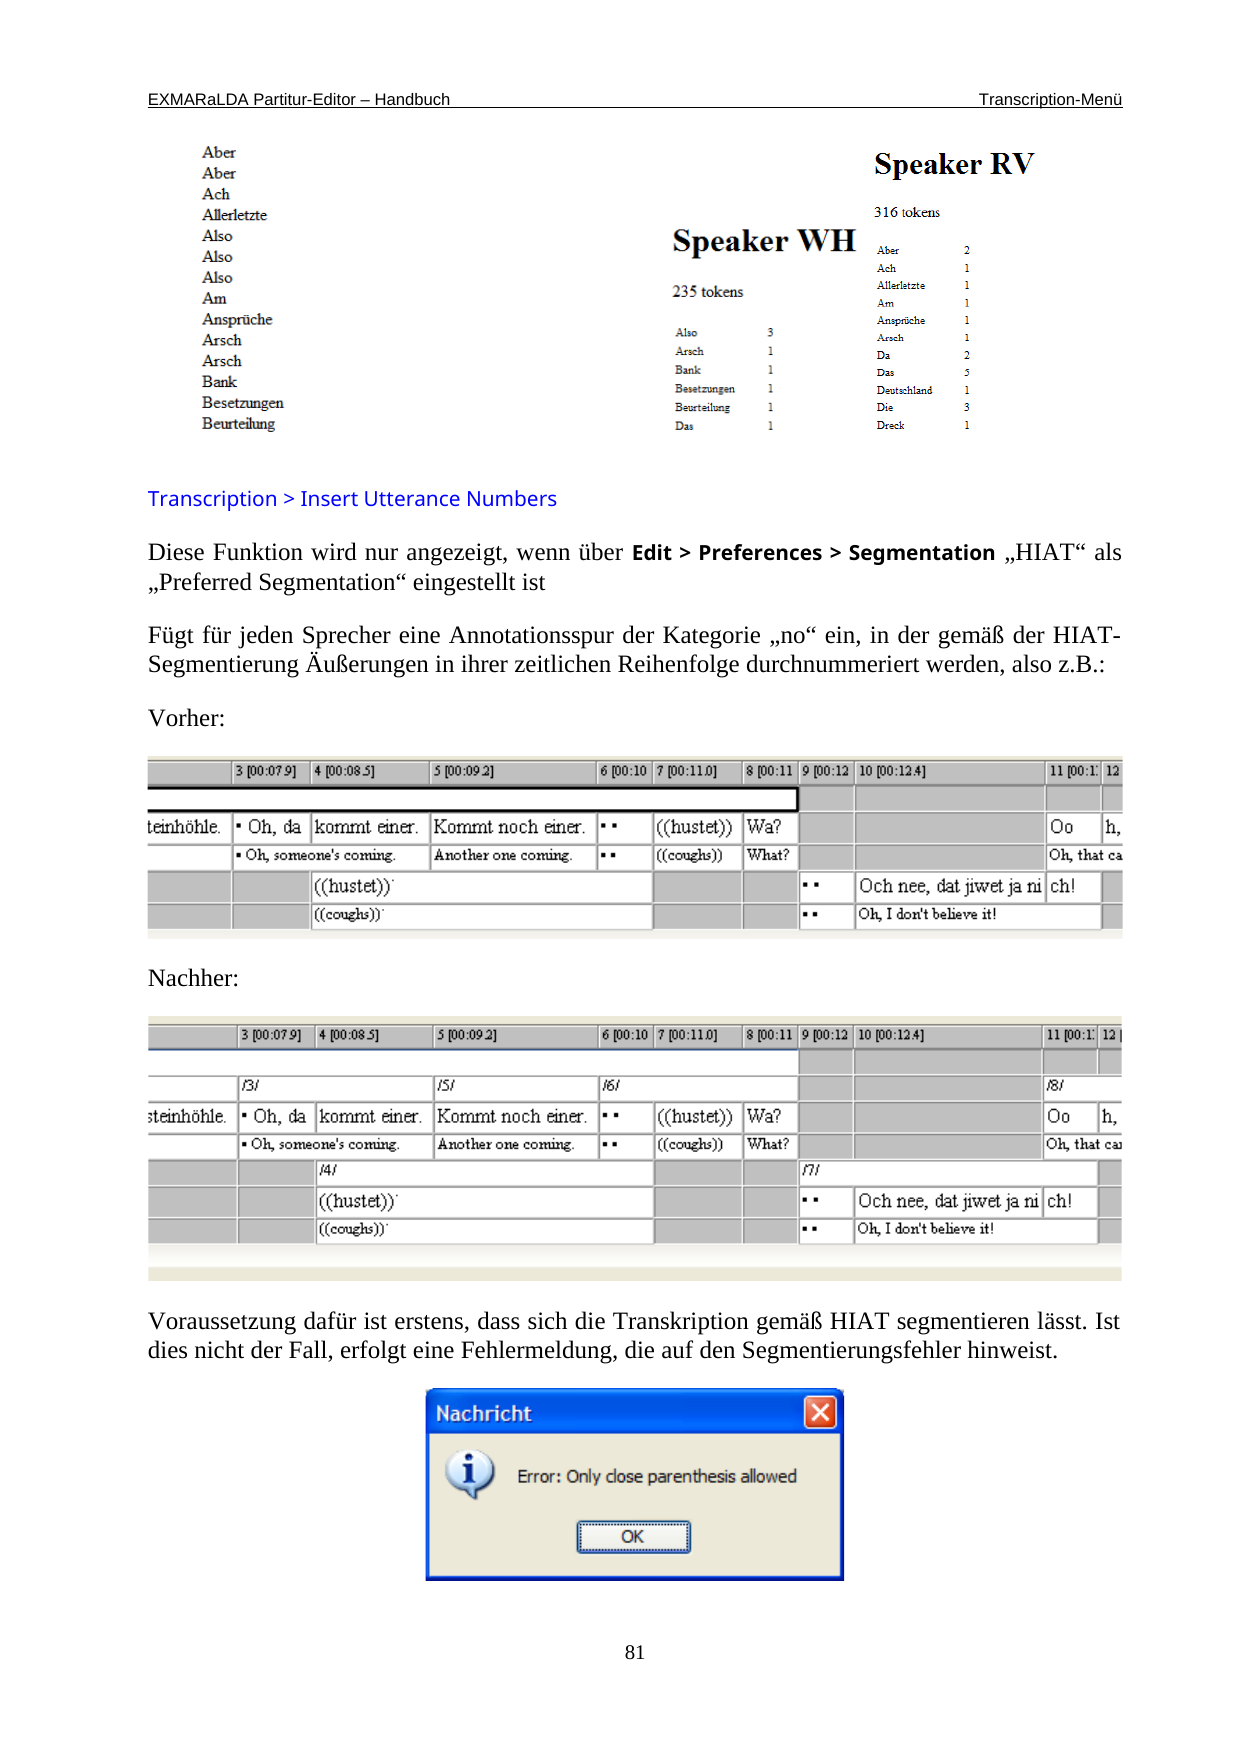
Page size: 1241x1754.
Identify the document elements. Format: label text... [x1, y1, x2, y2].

picture [197, 141, 290, 434]
text Nachher: [148, 963, 1122, 992]
picture [664, 148, 1039, 434]
picture [148, 1016, 1122, 1281]
subtitle Transcription > Insert Utterance Numbers [148, 484, 1122, 512]
picture [147, 756, 1123, 939]
text Voraussetzung dafür ist erstens, dass sich die Transkription gemäß HIAT segmentieren lässt. Ist dies nicht der Fall, erfolgt eine Fehlermeldung, die auf den Segmentierungsfehler hinweist. [148, 1306, 1122, 1363]
text Diese Funktion wird nur angezeigt, wenn über Edit > Preferences > Segmentation „HIAT“ als „Preferred Segmentation“ eingestellt ist [148, 537, 1122, 596]
text Fügt für jeden Sprecher eine Annotationsspur der Kategorie „no“ ein, in der gemäß der HIAT-Segmentierung Äußerungen in ihrer zeitlichen Reihenfolge durchnummeriert werden, also z.B.: [148, 621, 1122, 678]
picture [425, 1388, 845, 1581]
text Vorher: [148, 703, 1122, 732]
